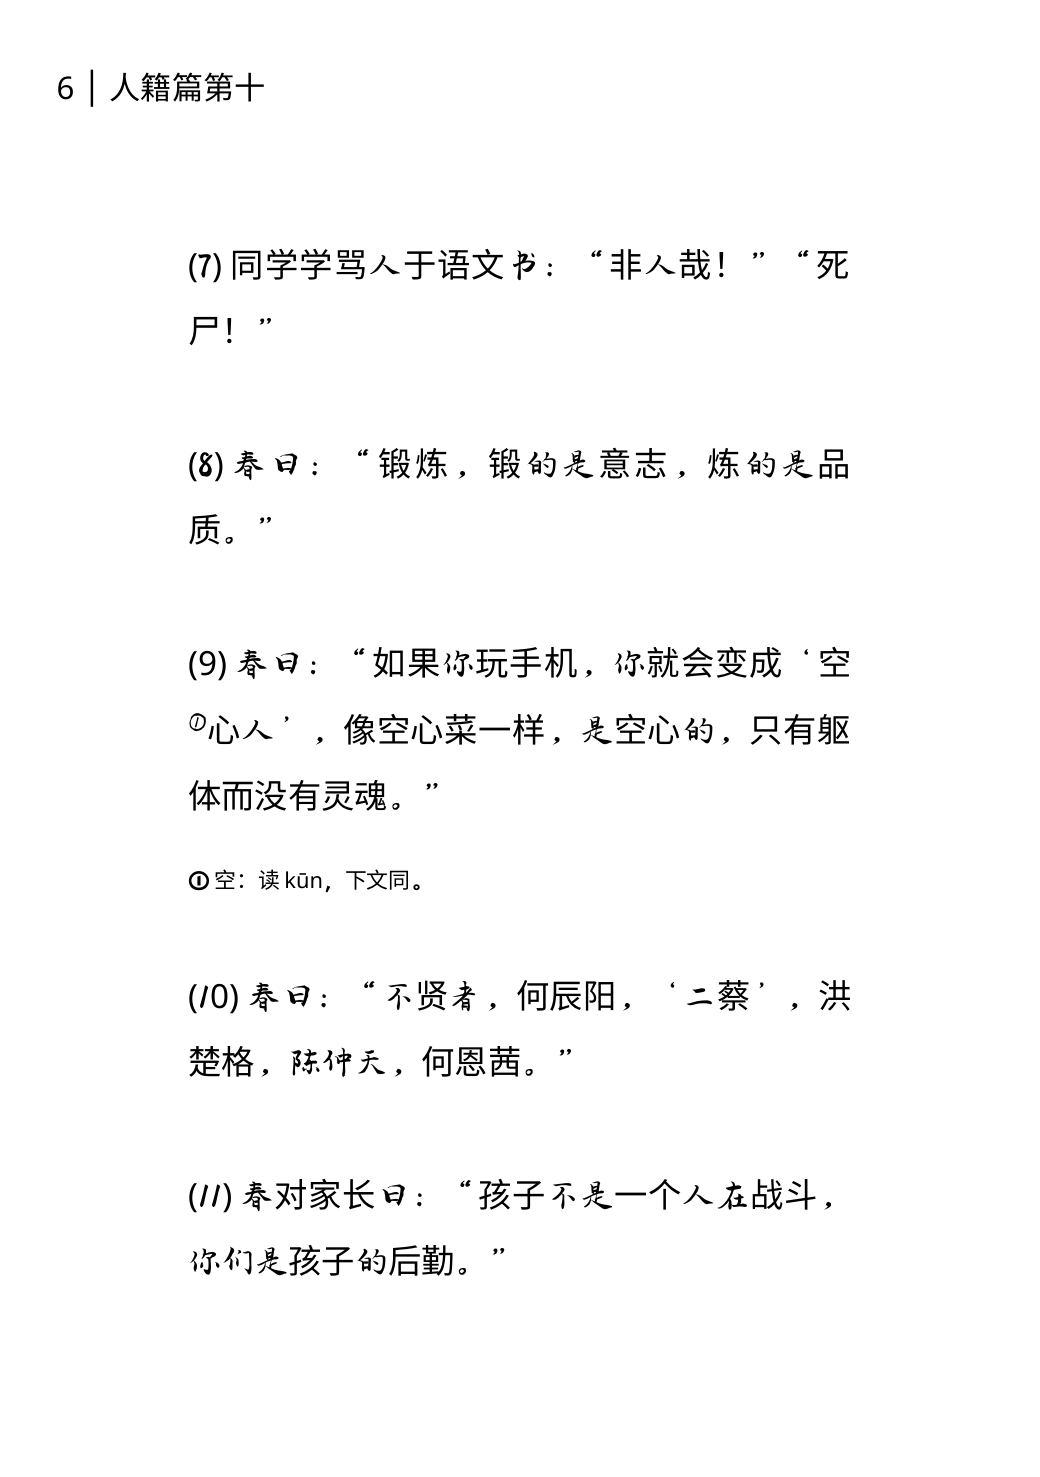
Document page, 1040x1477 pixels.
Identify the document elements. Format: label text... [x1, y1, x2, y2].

list 春曰：“如果你玩手机，你就会变成‘空①心人’，像空心菜一样，是空心的，只有躯体而没有灵魂。” [188, 632, 852, 831]
list 春曰：“不贤者，何辰阳，‘二蔡’，洪楚格，陈仲天，何恩茜。” [188, 964, 852, 1097]
text ①空：读kūn，下文同。 [188, 864, 852, 897]
list 同学学骂人于语文书：“非人哉！”“死尸！” [188, 233, 852, 366]
list 春对家长曰：“孩子不是一个人在战斗，你们是孩子的后勤。” [188, 1163, 852, 1296]
list 春曰：“锻炼，锻的是意志，炼的是品质。” [188, 432, 852, 565]
